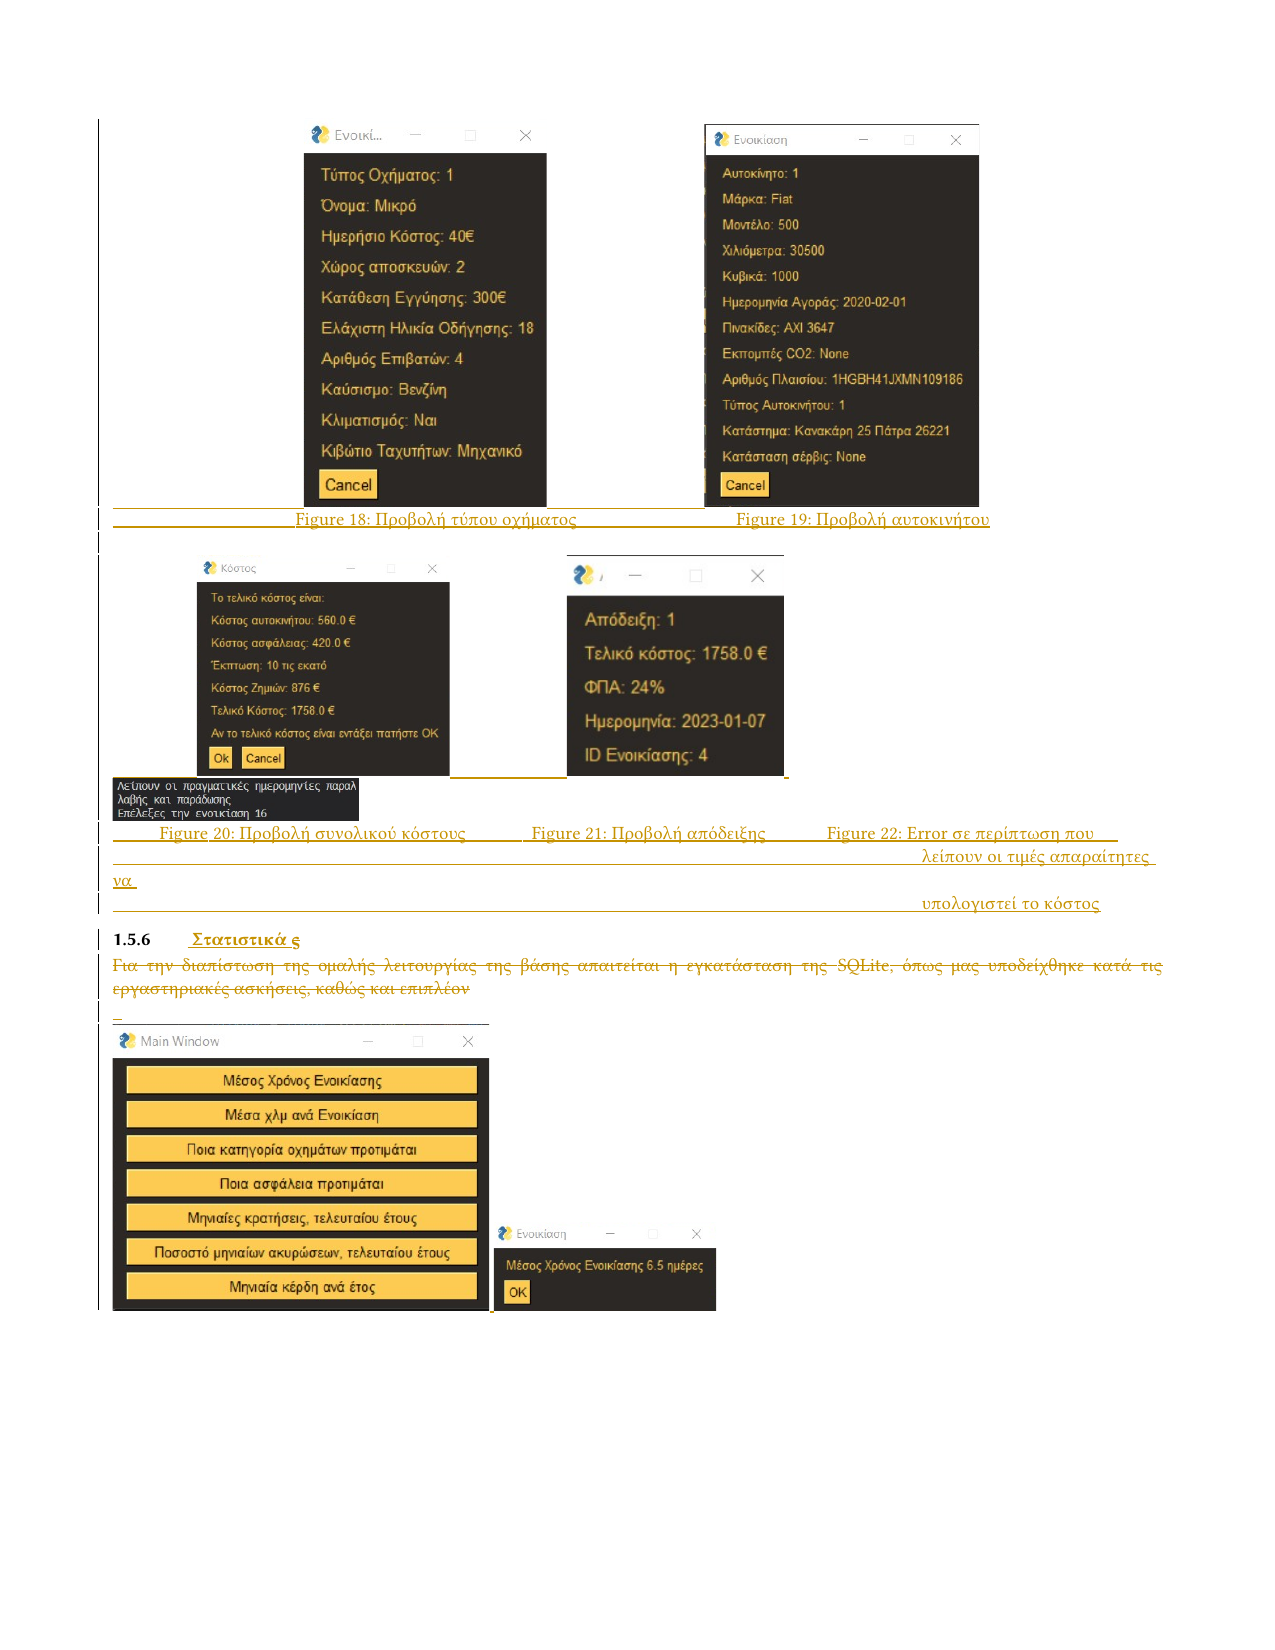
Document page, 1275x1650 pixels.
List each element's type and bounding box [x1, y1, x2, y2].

picture [493, 1222, 717, 1311]
picture [196, 555, 450, 776]
picture [112, 778, 359, 821]
picture [704, 124, 980, 507]
picture [566, 555, 784, 776]
picture [303, 118, 547, 507]
picture [112, 1024, 490, 1311]
